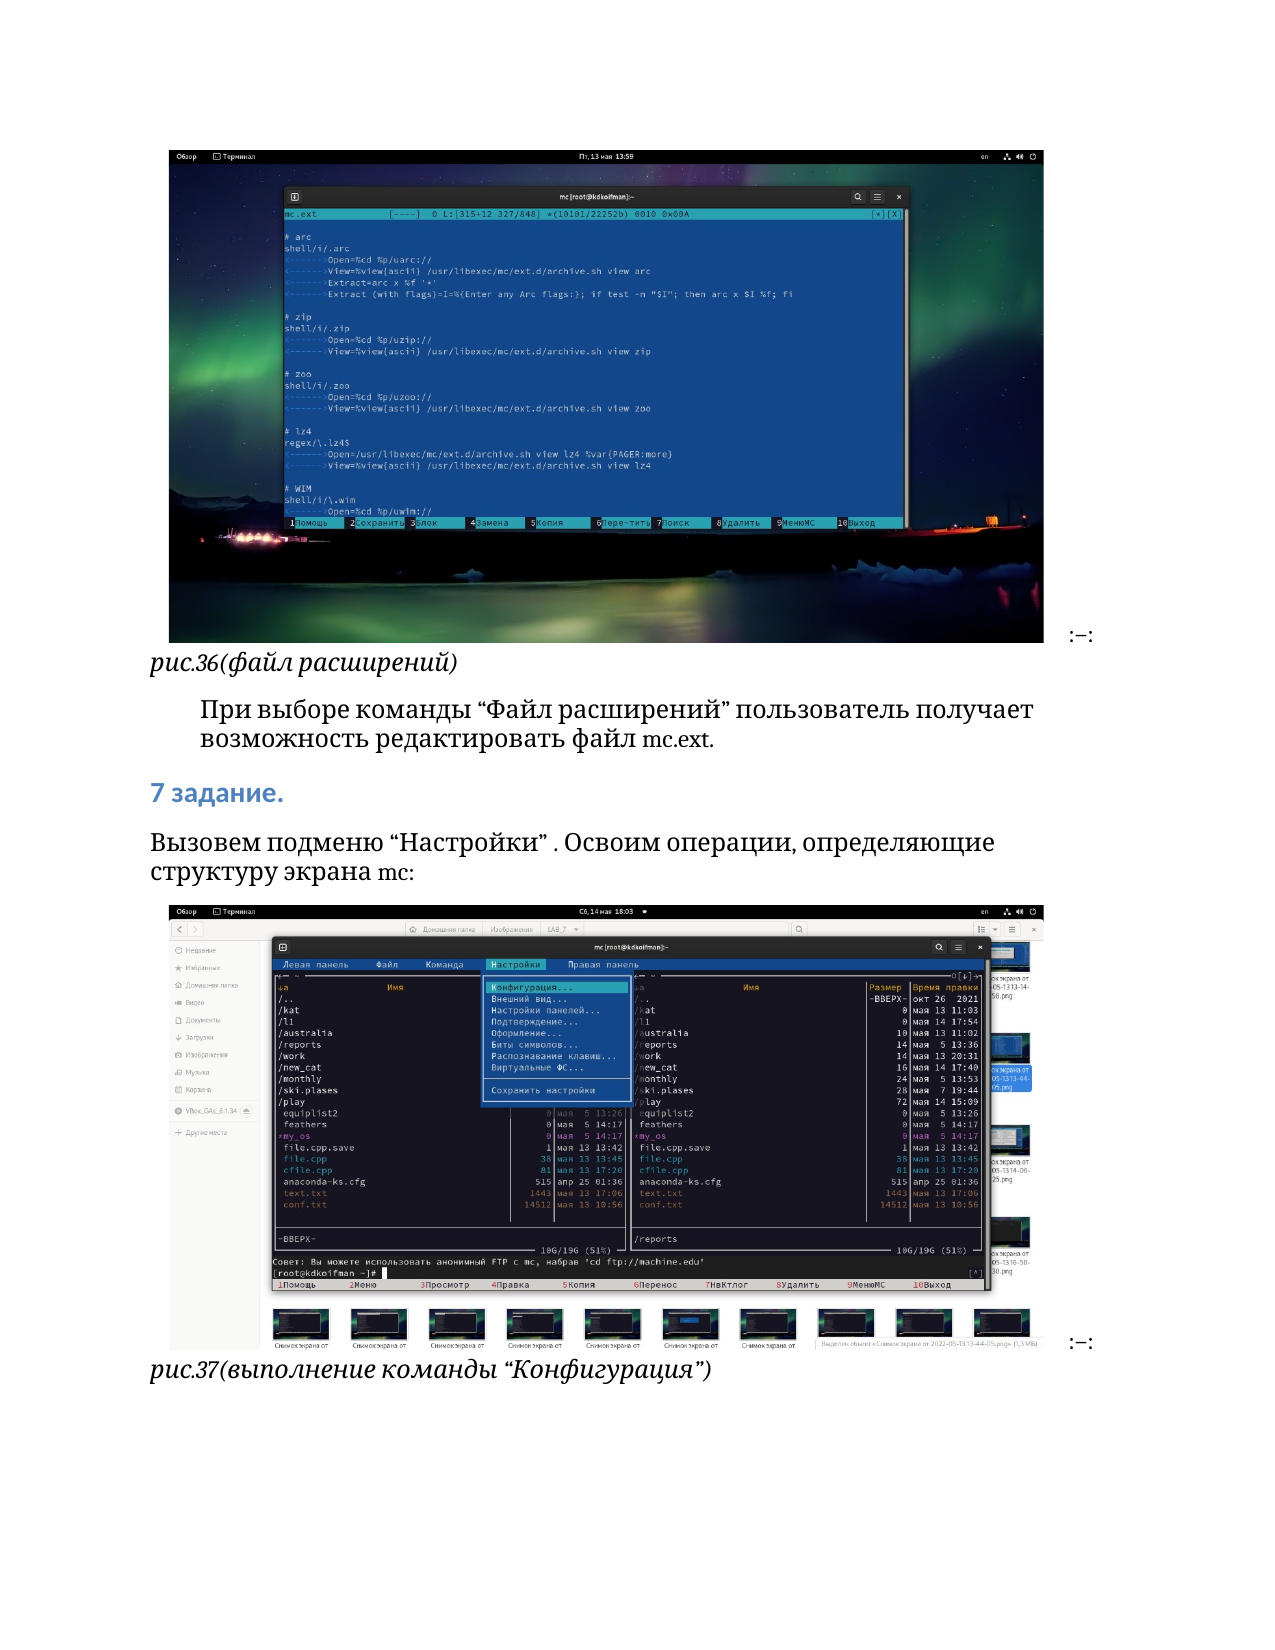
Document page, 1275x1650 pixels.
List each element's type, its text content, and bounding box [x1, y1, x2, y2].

text При выборе команды “Файл расширений” пользователь получает возможность редактировать файл mc.ext. [200, 696, 1075, 753]
subtitle 7 задание. [150, 774, 1125, 810]
picture [168, 150, 1044, 643]
text Вызовем подменю “Настройки” . Освоим операции, определяющие структуру экрана mc: [150, 829, 1125, 886]
picture [168, 905, 1044, 1350]
